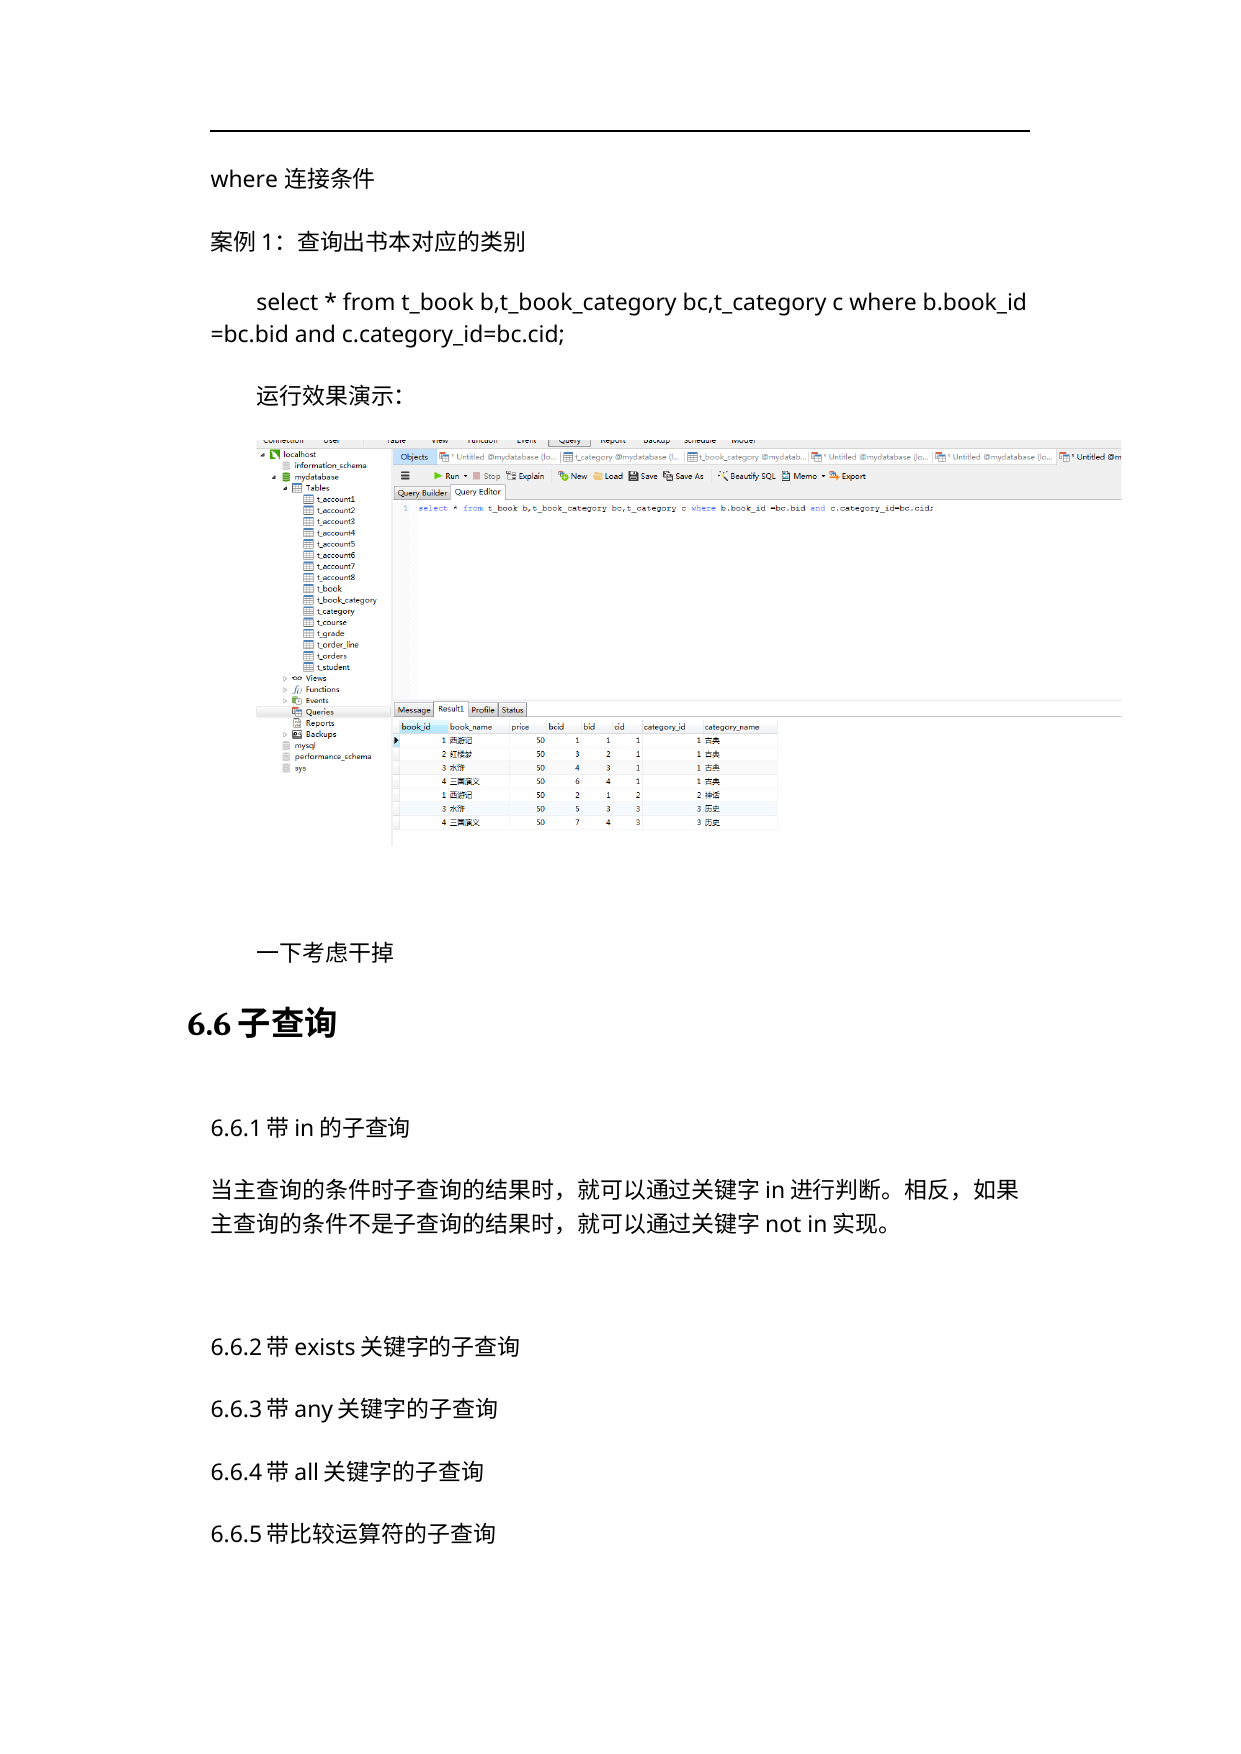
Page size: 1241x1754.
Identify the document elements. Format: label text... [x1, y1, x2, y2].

text 6.6.3带any关键字的子查询 [210, 1391, 1030, 1424]
text where 连接条件 [210, 161, 1030, 194]
list select * from t_book b,t_book_category bc,t_category c where b.book_id =bc.bid and c.category_id=bc.cid; [210, 286, 1030, 349]
subtitle 6.6子查询 [187, 997, 1030, 1045]
text 6.6.1带in的子查询 [210, 1110, 1030, 1143]
text 当主查询的条件时子查询的结果时，就可以通过关键字in进行判断。相反，如果主查询的条件不是子查询的结果时，就可以通过关键字not in实现。 [210, 1172, 1030, 1239]
text 6.6.4带all关键字的子查询 [210, 1453, 1030, 1487]
list 运行效果演示： [210, 378, 1030, 411]
text 案例1：查询出书本对应的类别 [210, 224, 1030, 257]
text 6.6.2带exists关键字的子查询 [210, 1328, 1030, 1362]
picture [256, 440, 1122, 846]
list 一下考虑干掉 [210, 935, 1030, 968]
text 6.6.5带比较运算符的子查询 [210, 1516, 1030, 1549]
